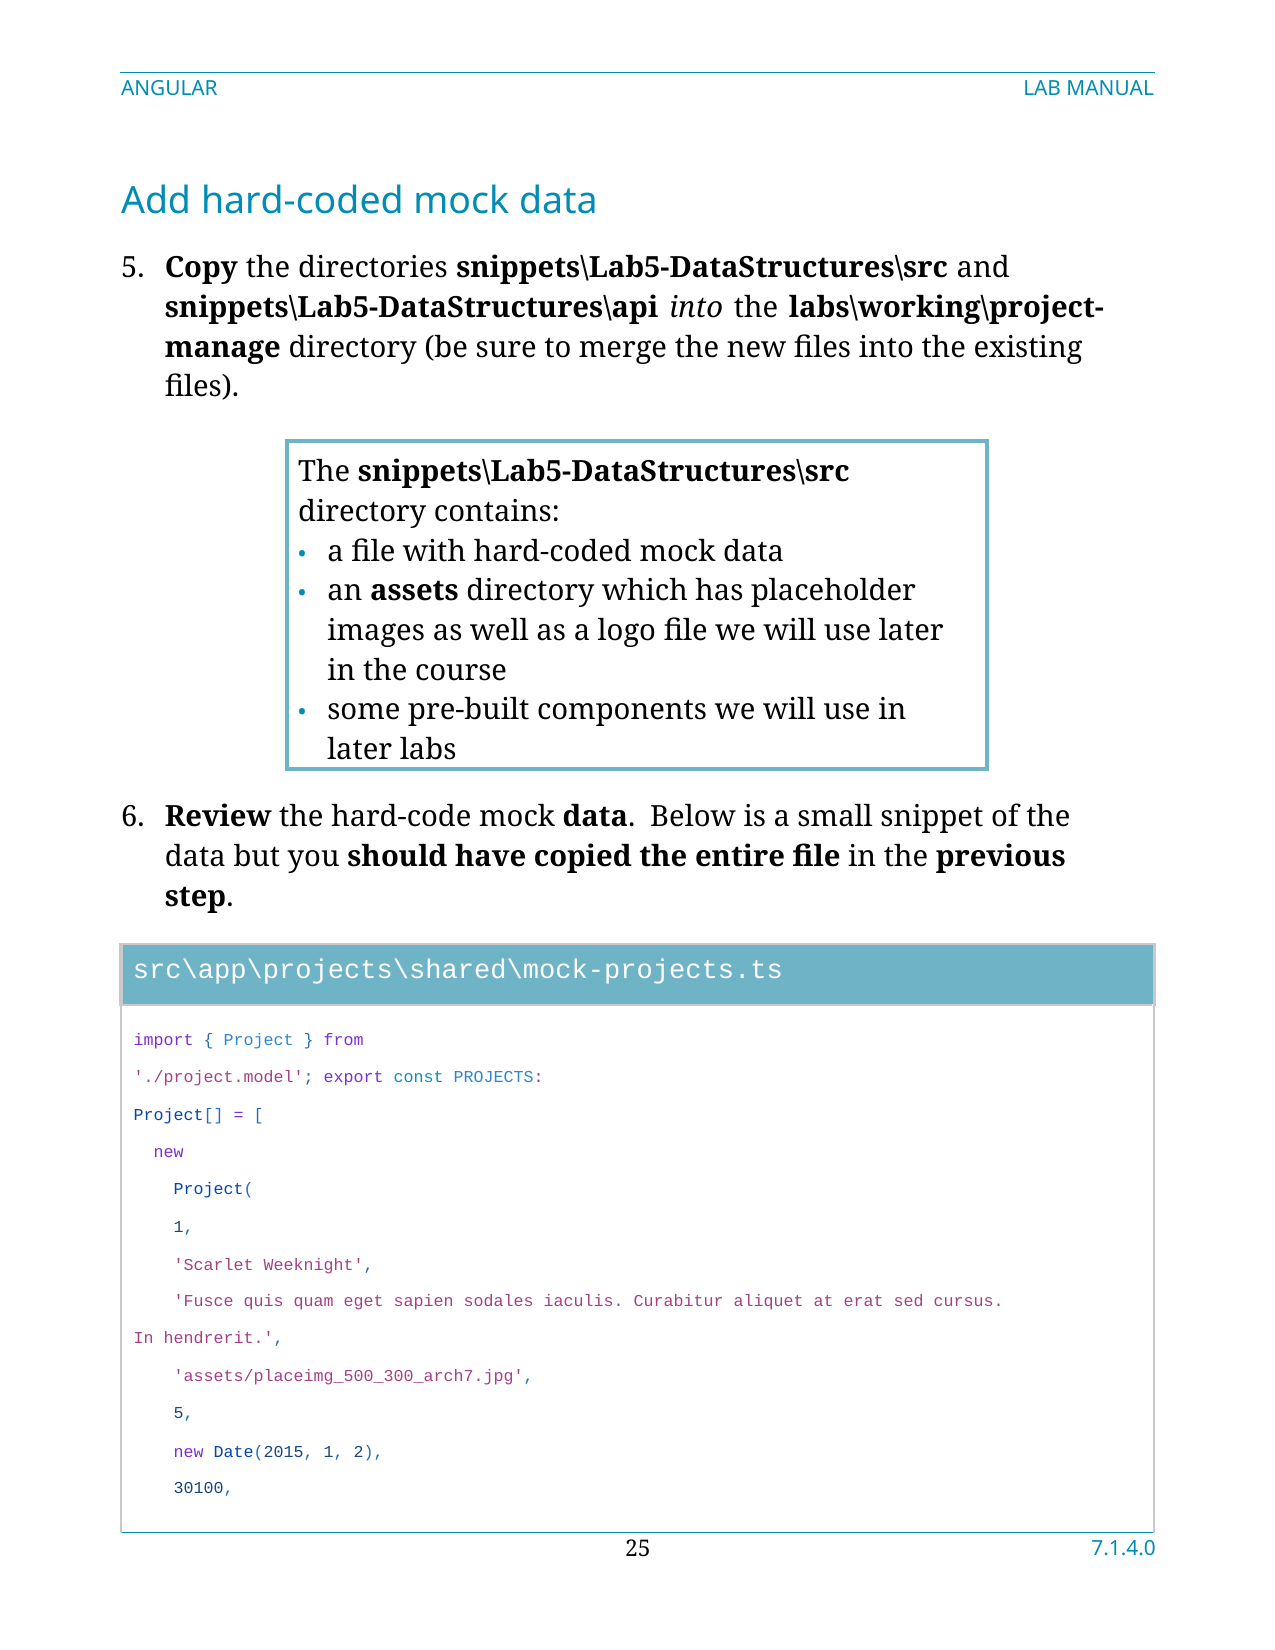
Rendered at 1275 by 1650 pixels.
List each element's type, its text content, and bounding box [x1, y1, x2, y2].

table_header src\app\projects\shared\mock-projects.ts [123, 945, 1153, 1004]
subtitle Add hard-coded mock data [121, 174, 1198, 225]
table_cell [122, 1004, 1153, 1532]
list Copy the directories snippets\Lab5-DataStructures\src and snippets\Lab5-DataStructures\api into the labs\working\project-manage directory (be sure to merge the new files into the existing files). [121, 247, 1148, 405]
list Review the hard-code mock data. Below is a small snippet of the data but you should have copied the entire file in the previous step. [121, 457, 1121, 915]
